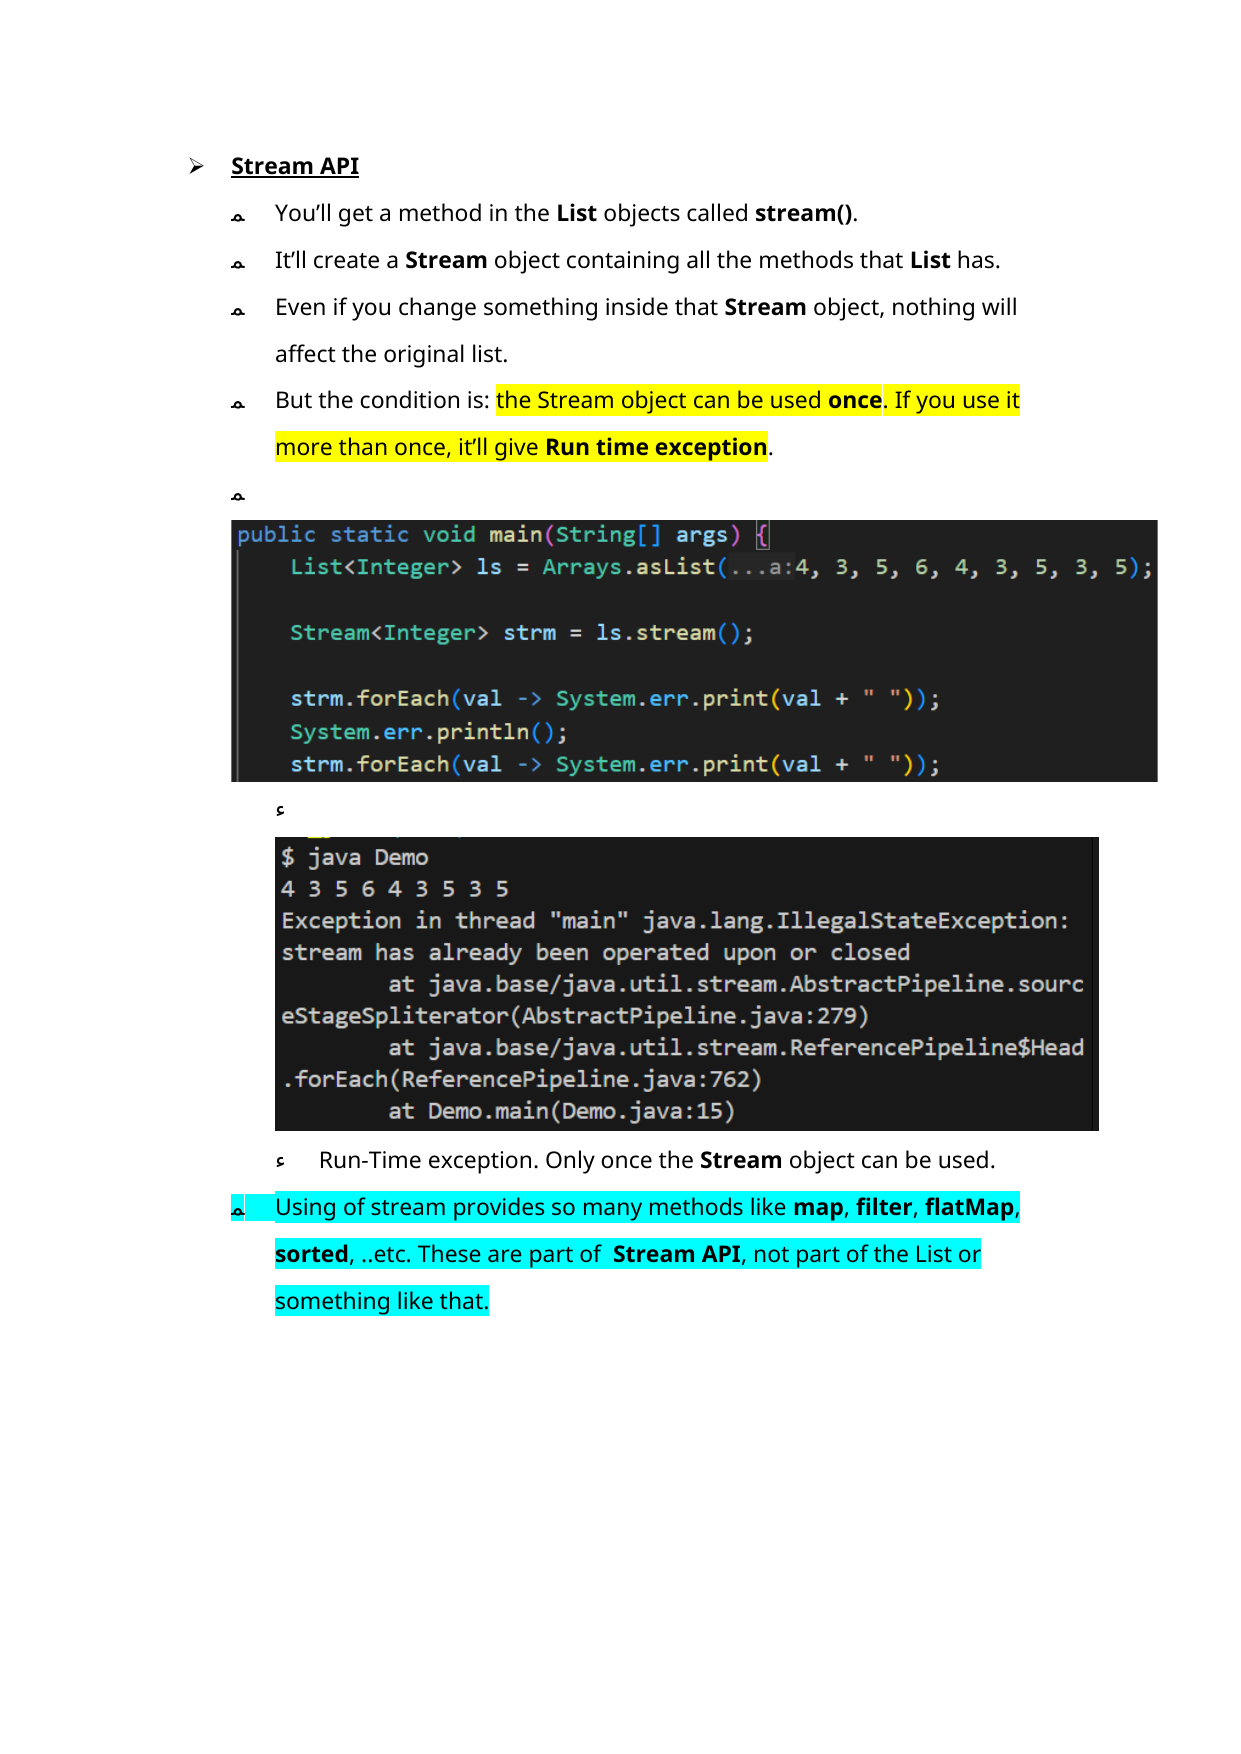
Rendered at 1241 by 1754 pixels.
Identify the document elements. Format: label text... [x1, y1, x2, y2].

list Stream API [187, 150, 1053, 181]
list But the condition is: the Stream object can be used once. If you use it more than once, it’ll give Run time exception. [231, 384, 1053, 462]
picture [231, 520, 1158, 782]
list You’ll get a method in the List objects called stream(). [231, 197, 1053, 228]
list Using of stream provides so many methods like map, filter, flatMap, sorted, ..etc. These are part of Stream API, not part of the List or something like that. [231, 1191, 1053, 1316]
picture [275, 837, 1099, 1131]
list It’ll create a Stream object containing all the methods that List has. [231, 244, 1053, 275]
list Even if you change something inside that Stream object, nothing will affect the original list. [231, 291, 1053, 369]
list Run-Time exception. Only once the Stream object can be used. [275, 1144, 1053, 1176]
